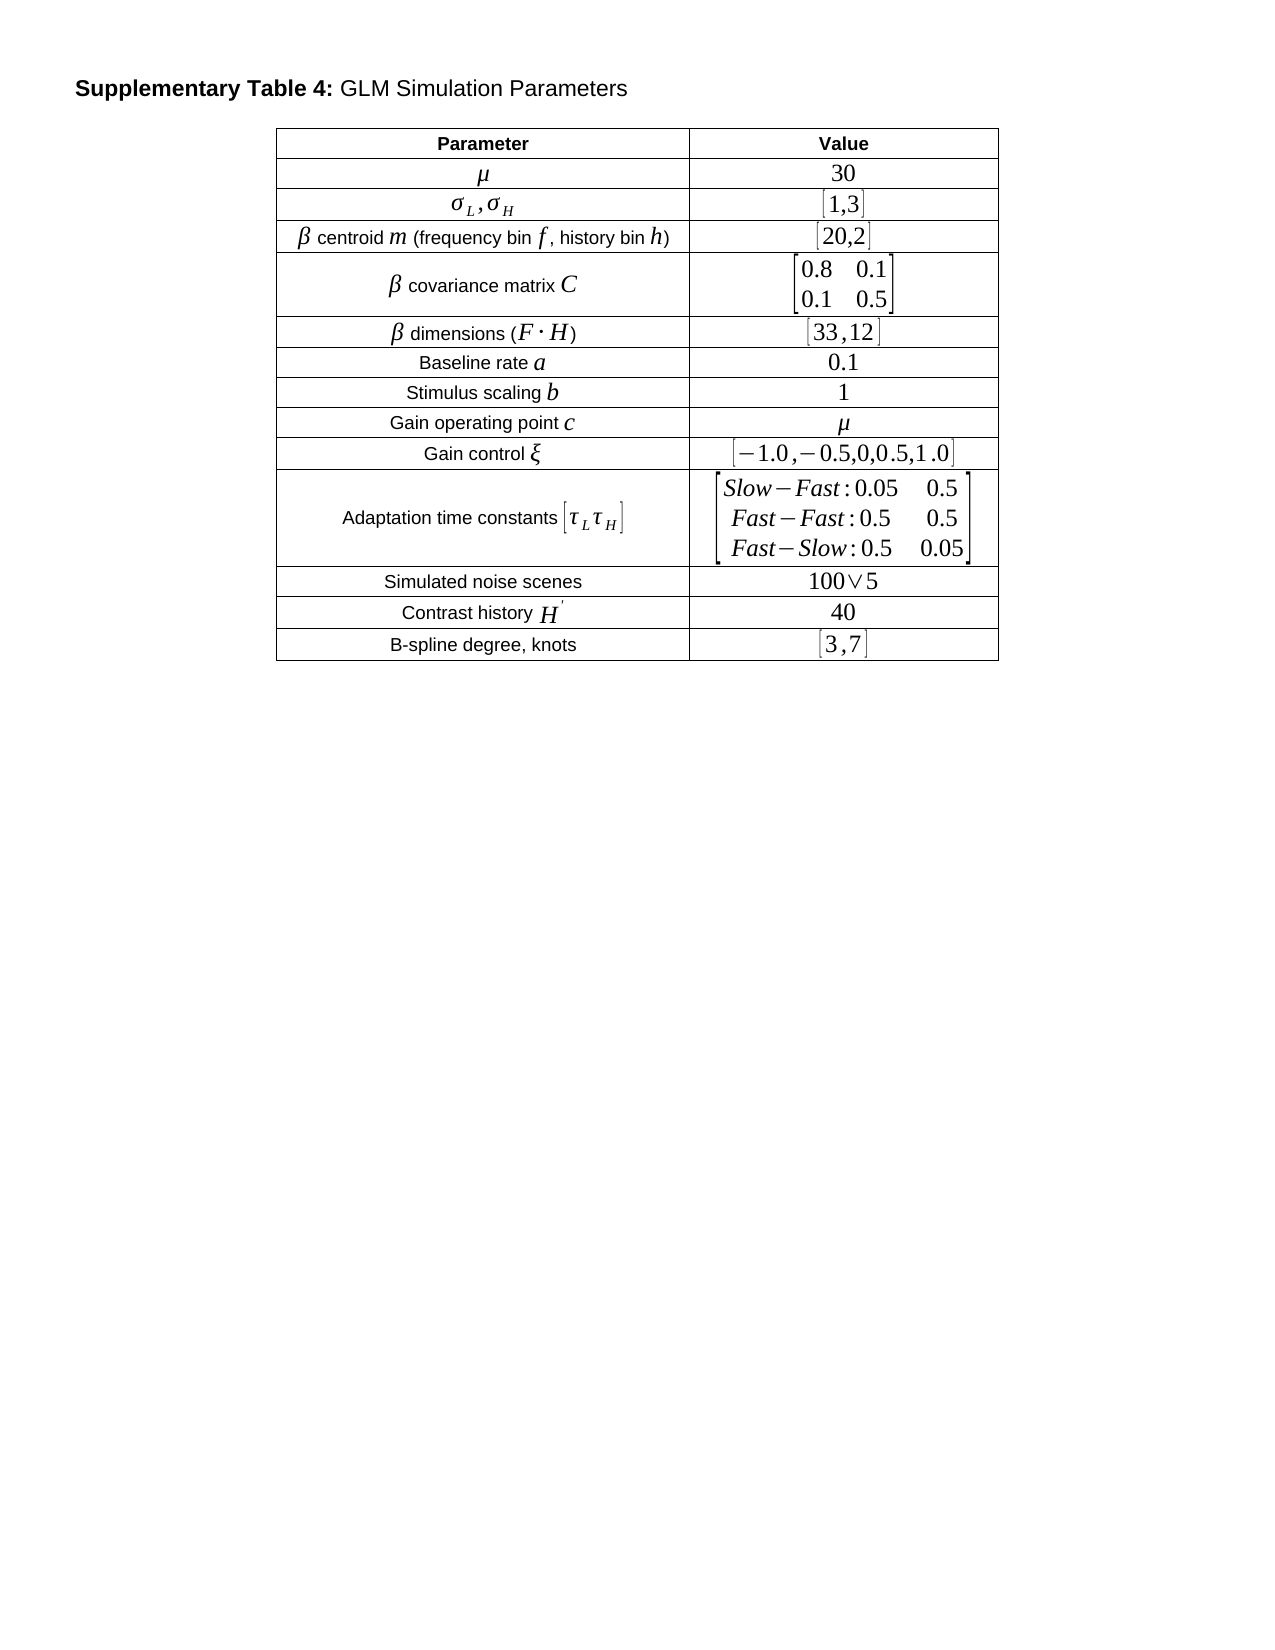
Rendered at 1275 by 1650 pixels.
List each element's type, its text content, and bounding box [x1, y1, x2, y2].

table_cell [690, 348, 998, 377]
table_cell [690, 221, 998, 252]
table_cell Gain operating point [277, 408, 689, 437]
table_cell [690, 378, 998, 407]
table_cell Gain control [277, 438, 689, 469]
table_cell [690, 317, 998, 347]
table_cell [690, 408, 998, 437]
table_header Parameter [277, 129, 689, 158]
table_cell B-spline degree, knots [277, 629, 689, 659]
table_cell Adaptation time constants [277, 470, 689, 566]
table_cell [690, 438, 998, 469]
table_header Value [690, 129, 998, 158]
table_cell [690, 567, 998, 596]
table_cell Baseline rate [277, 348, 689, 377]
table_cell [277, 159, 689, 188]
table_cell [277, 189, 689, 220]
table_cell [690, 470, 998, 566]
table_cell Stimulus scaling [277, 378, 689, 407]
table_cell centroid (frequency bin , history bin ) [277, 221, 689, 252]
table_cell Contrast history [277, 597, 689, 628]
table_cell [690, 189, 998, 220]
table_cell covariance matrix [277, 253, 689, 316]
table_cell dimensions () [277, 317, 689, 347]
table_cell [690, 629, 998, 659]
table_cell [690, 597, 998, 628]
table_cell [690, 159, 998, 188]
table_cell [690, 253, 998, 316]
table_cell Simulated noise scenes [277, 567, 689, 596]
text Supplementary Table 4: GLM Simulation Parameters [75, 75, 1200, 101]
